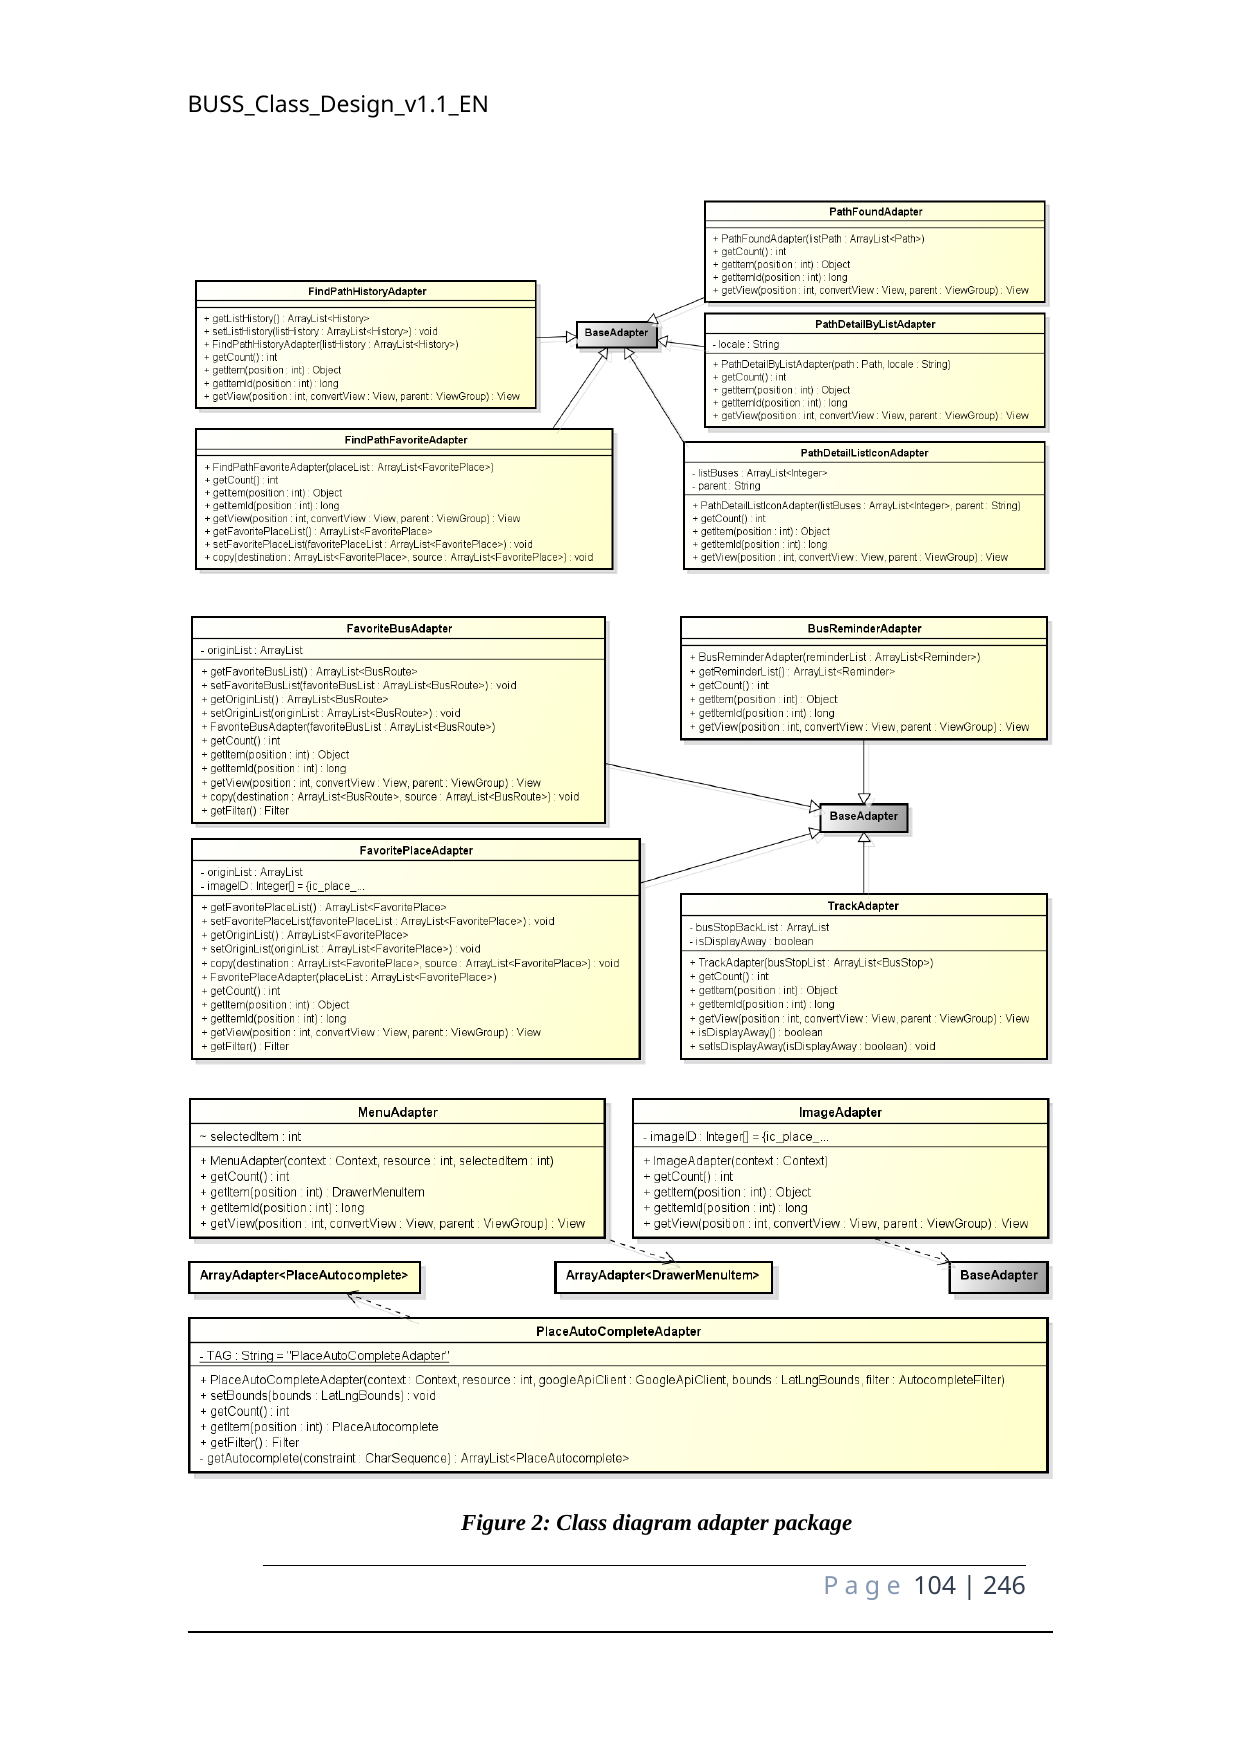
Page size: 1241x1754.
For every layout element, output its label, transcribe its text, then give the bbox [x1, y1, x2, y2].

picture [187, 1092, 1053, 1481]
picture [187, 608, 1053, 1065]
text Figure 2: Class diagram adapter package [262, 1509, 1053, 1535]
picture [187, 180, 1053, 581]
